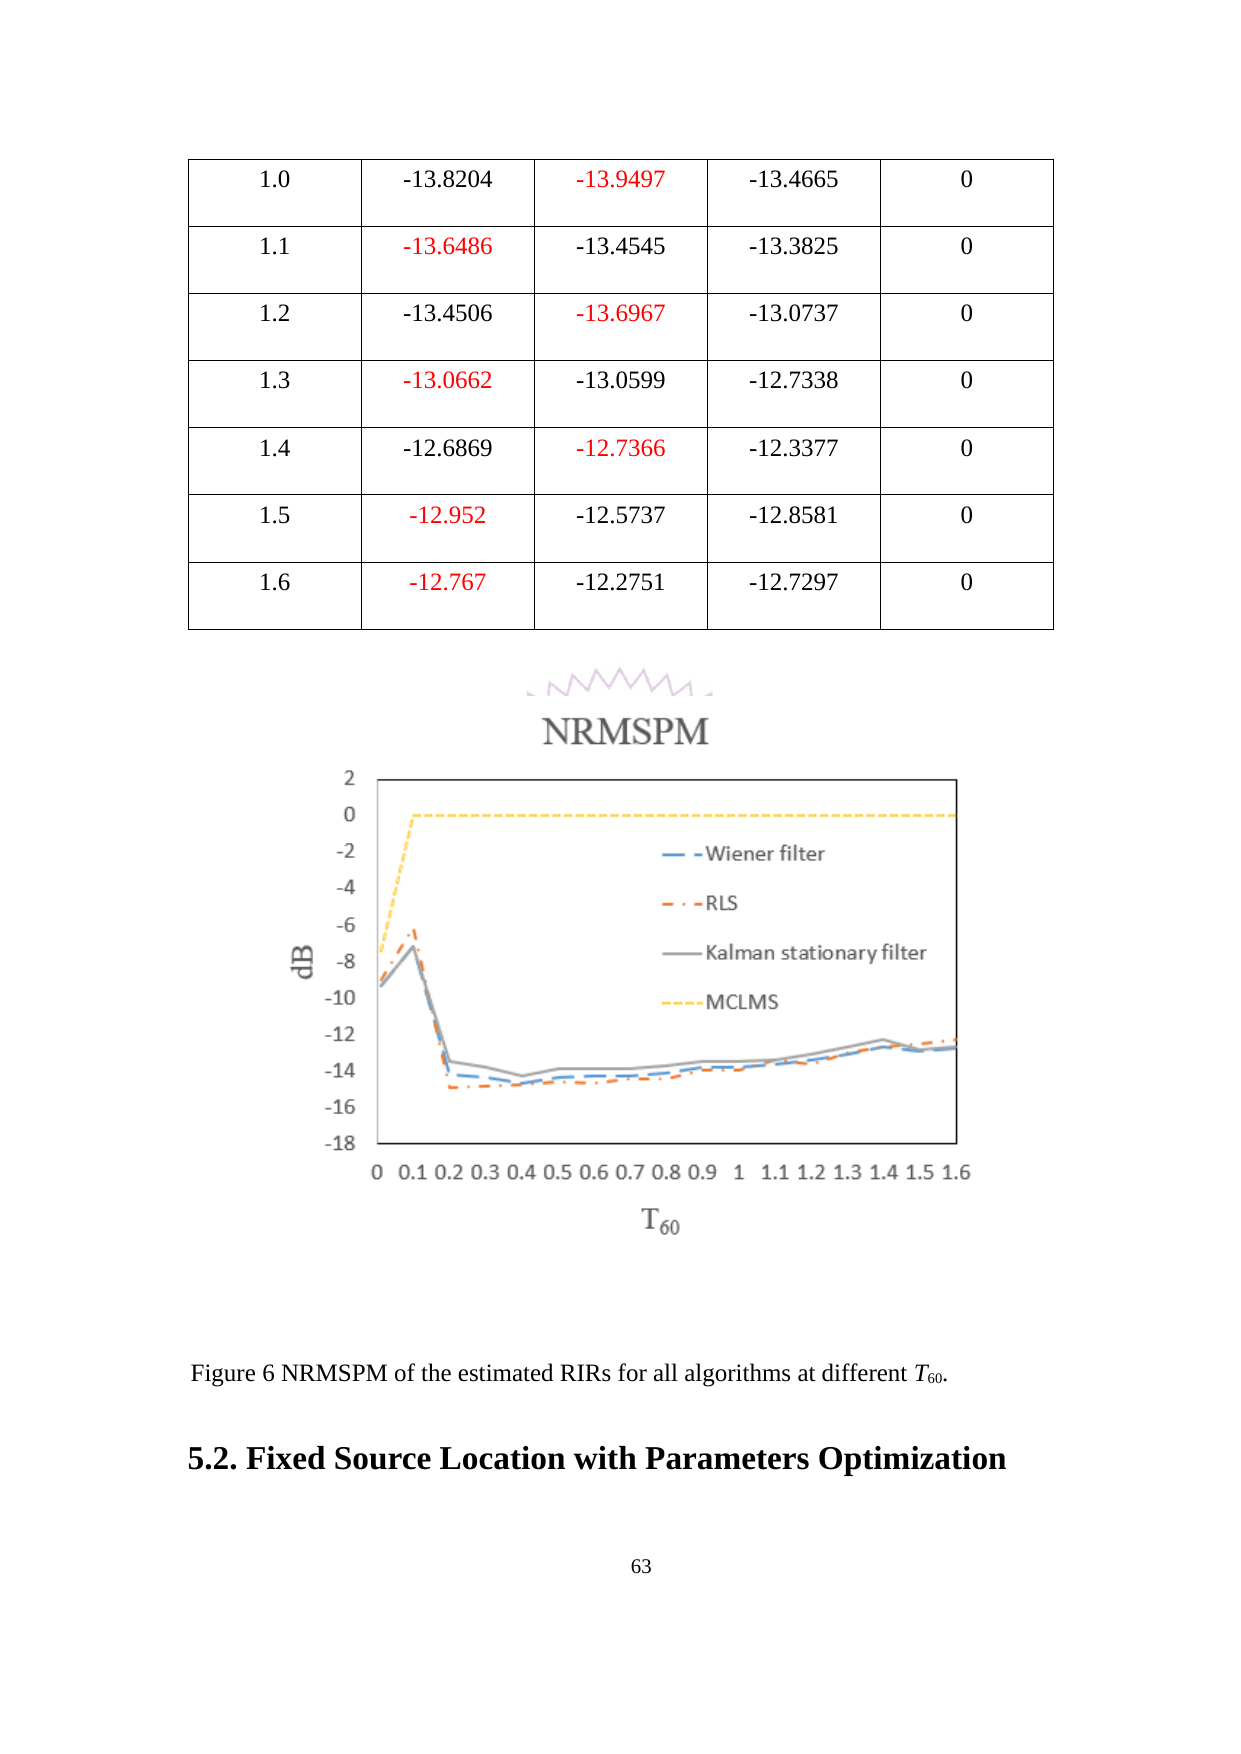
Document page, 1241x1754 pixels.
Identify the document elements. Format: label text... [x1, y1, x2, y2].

table_cell -13.4506 [362, 294, 534, 360]
table_cell -13.0599 [535, 361, 707, 427]
text 5.2. Fixed Source Location with Parameters Optimization [187, 1419, 1053, 1494]
table_cell -13.4665 [708, 160, 880, 226]
table_cell -13.4545 [535, 227, 707, 293]
table_cell 1.3 [189, 361, 361, 427]
table_cell -13.0737 [708, 294, 880, 360]
table_cell -12.2751 [535, 563, 707, 629]
table_cell 0 [881, 563, 1053, 629]
table_cell -13.6486 [362, 227, 534, 293]
table_cell 0 [881, 160, 1053, 226]
table_cell -12.6869 [362, 428, 534, 494]
table_cell 0 [881, 495, 1053, 562]
table_cell -13.3825 [708, 227, 880, 293]
table_cell 1.4 [189, 428, 361, 494]
table_cell -12.7297 [708, 563, 880, 629]
table_cell -13.9497 [535, 160, 707, 226]
table_cell -13.0662 [362, 361, 534, 427]
table_cell -12.5737 [535, 495, 707, 562]
table_cell -13.6967 [535, 294, 707, 360]
table_cell 0 [881, 227, 1053, 293]
table_cell -12.8581 [708, 495, 880, 562]
table_cell -12.3377 [708, 428, 880, 494]
table_cell 1.0 [189, 160, 361, 226]
table_cell -13.8204 [362, 160, 534, 226]
table_cell 0 [881, 294, 1053, 360]
table_cell 0 [881, 428, 1053, 494]
table_header [188, 696, 1053, 1353]
table_cell -12.7366 [535, 428, 707, 494]
table_cell 1.2 [189, 294, 361, 360]
table_cell 0 [881, 361, 1053, 427]
table_cell 1.5 [189, 495, 361, 562]
table_cell -12.767 [362, 563, 534, 629]
table_cell -12.7338 [708, 361, 880, 427]
table_cell -12.952 [362, 495, 534, 562]
table_cell 1.6 [189, 563, 361, 629]
picture [265, 658, 975, 1245]
table_cell 1.1 [189, 227, 361, 293]
table_cell Figure 6 NRMSPM of the estimated RIRs for all algorithms at different T60. [188, 1354, 1053, 1419]
